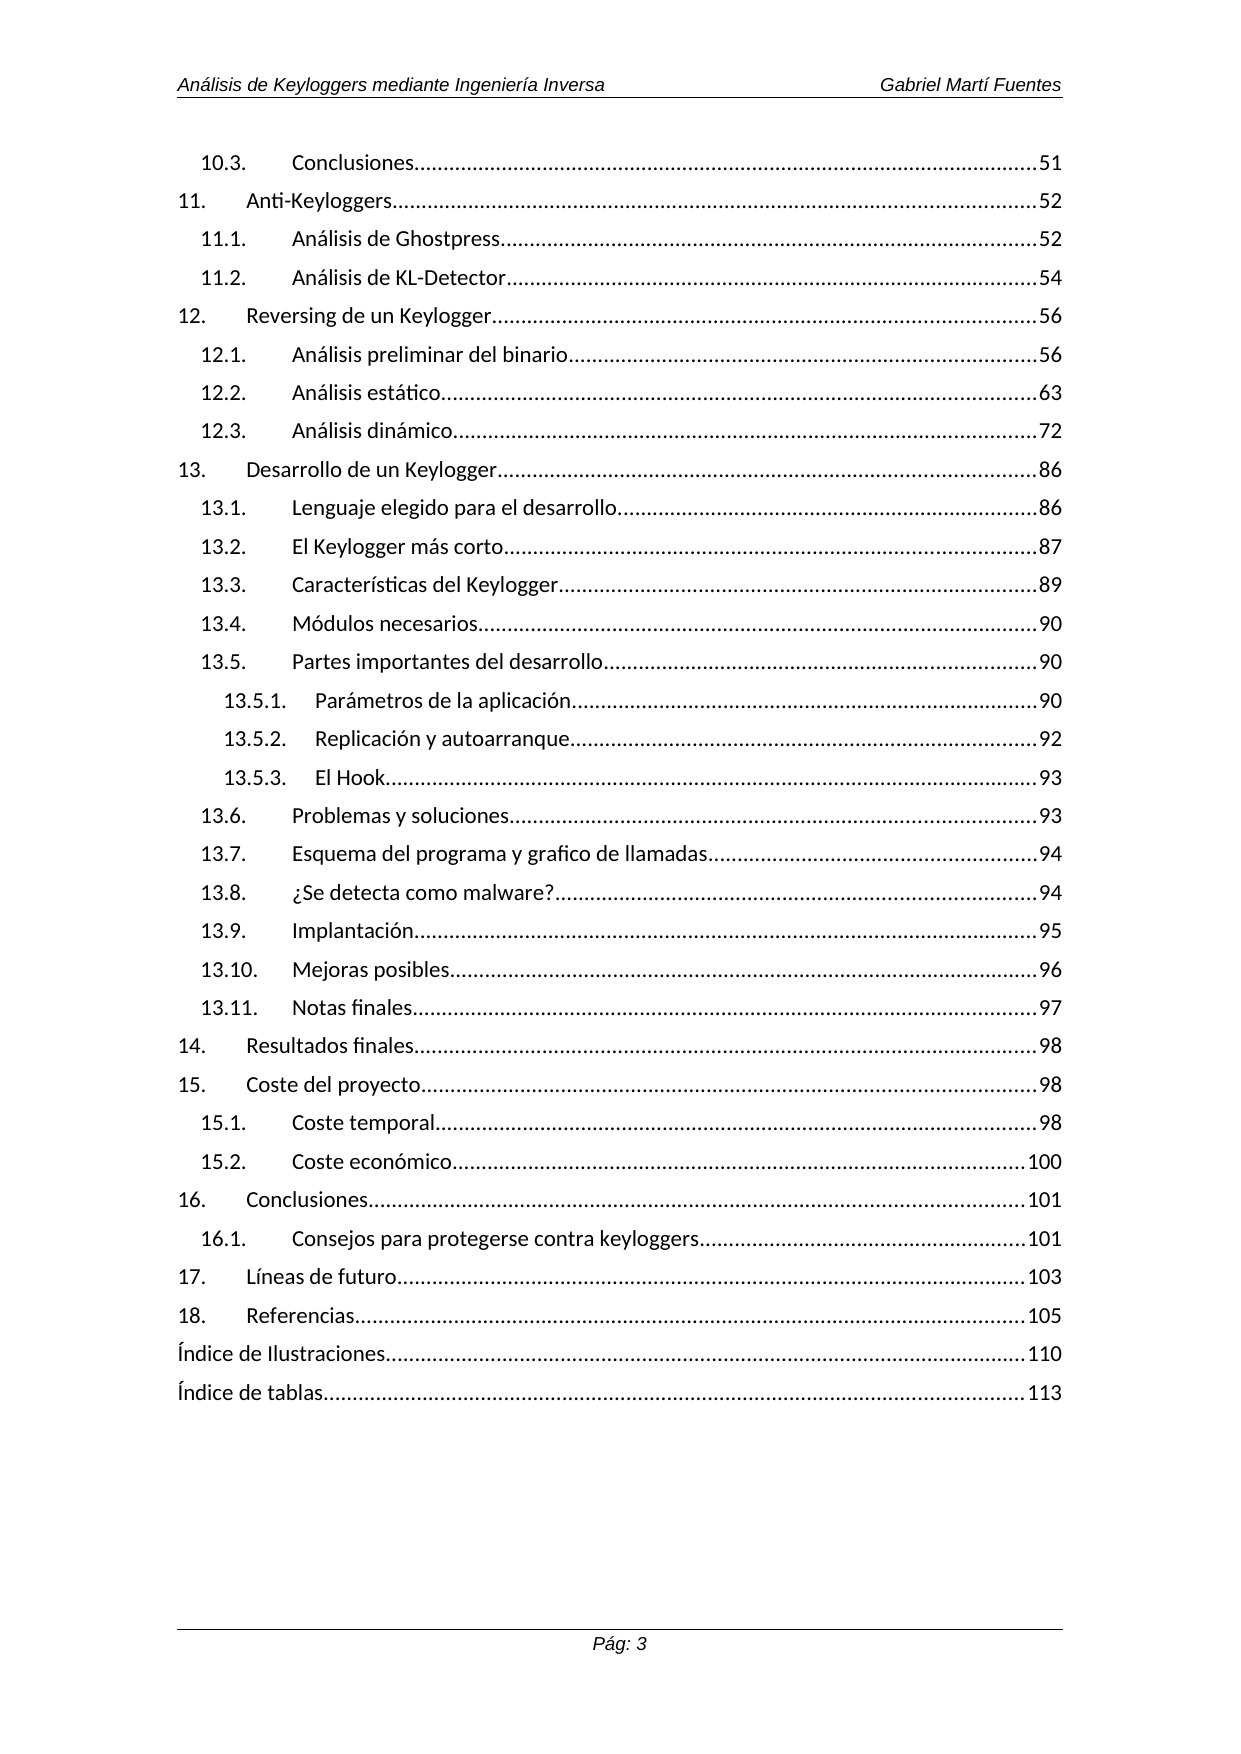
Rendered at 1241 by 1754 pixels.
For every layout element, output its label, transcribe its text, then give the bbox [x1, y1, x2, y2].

text 15. Coste del proyecto 98 [177, 1070, 1063, 1098]
text 11.1. Análisis de Ghostpress 52 [200, 224, 1063, 252]
text 12.2. Análisis estático 63 [200, 378, 1063, 406]
text Índice de tablas 113 [177, 1378, 1063, 1406]
text 10.3. Conclusiones 51 [200, 148, 1063, 176]
text 13.1. Lenguaje elegido para el desarrollo. 86 [200, 493, 1063, 522]
text 13.5.3. El Hook 93 [223, 763, 1063, 791]
text 16.1. Consejos para protegerse contra keyloggers 101 [200, 1224, 1063, 1252]
text 13.6. Problemas y soluciones 93 [200, 801, 1063, 829]
text 13.10. Mejoras posibles 96 [200, 955, 1063, 983]
text 13.9. Implantación 95 [200, 916, 1063, 944]
text 14. Resultados finales 98 [177, 1032, 1063, 1060]
text 12.1. Análisis preliminar del binario 56 [200, 340, 1063, 368]
text 17. Líneas de futuro 103 [177, 1262, 1063, 1290]
text 13.4. Módulos necesarios 90 [200, 609, 1063, 637]
text 12.3. Análisis dinámico 72 [200, 417, 1063, 445]
text 13. Desarrollo de un Keylogger 86 [177, 455, 1063, 483]
text 13.8. ¿Se detecta como malware? 94 [200, 878, 1063, 906]
text 11.2. Análisis de KL-Detector 54 [200, 263, 1063, 291]
text 18. Referencias 105 [177, 1301, 1063, 1329]
text 15.1. Coste temporal 98 [200, 1108, 1063, 1137]
text 13.5.1. Parámetros de la aplicación 90 [223, 686, 1063, 714]
text 13.7. Esquema del programa y grafico de llamadas 94 [200, 839, 1063, 867]
text 13.3. Características del Keylogger 89 [200, 570, 1063, 598]
text 13.2. El Keylogger más corto 87 [200, 532, 1063, 560]
text 13.11. Notas finales 97 [200, 993, 1063, 1021]
text Índice de Ilustraciones 110 [177, 1339, 1063, 1367]
text 12. Reversing de un Keylogger 56 [177, 301, 1063, 329]
text 13.5. Partes importantes del desarrollo 90 [200, 647, 1063, 675]
text 16. Conclusiones 101 [177, 1185, 1063, 1213]
text 15.2. Coste económico 100 [200, 1147, 1063, 1175]
text 11. Anti-Keyloggers 52 [177, 186, 1063, 214]
text 13.5.2. Replicación y autoarranque 92 [223, 724, 1063, 752]
